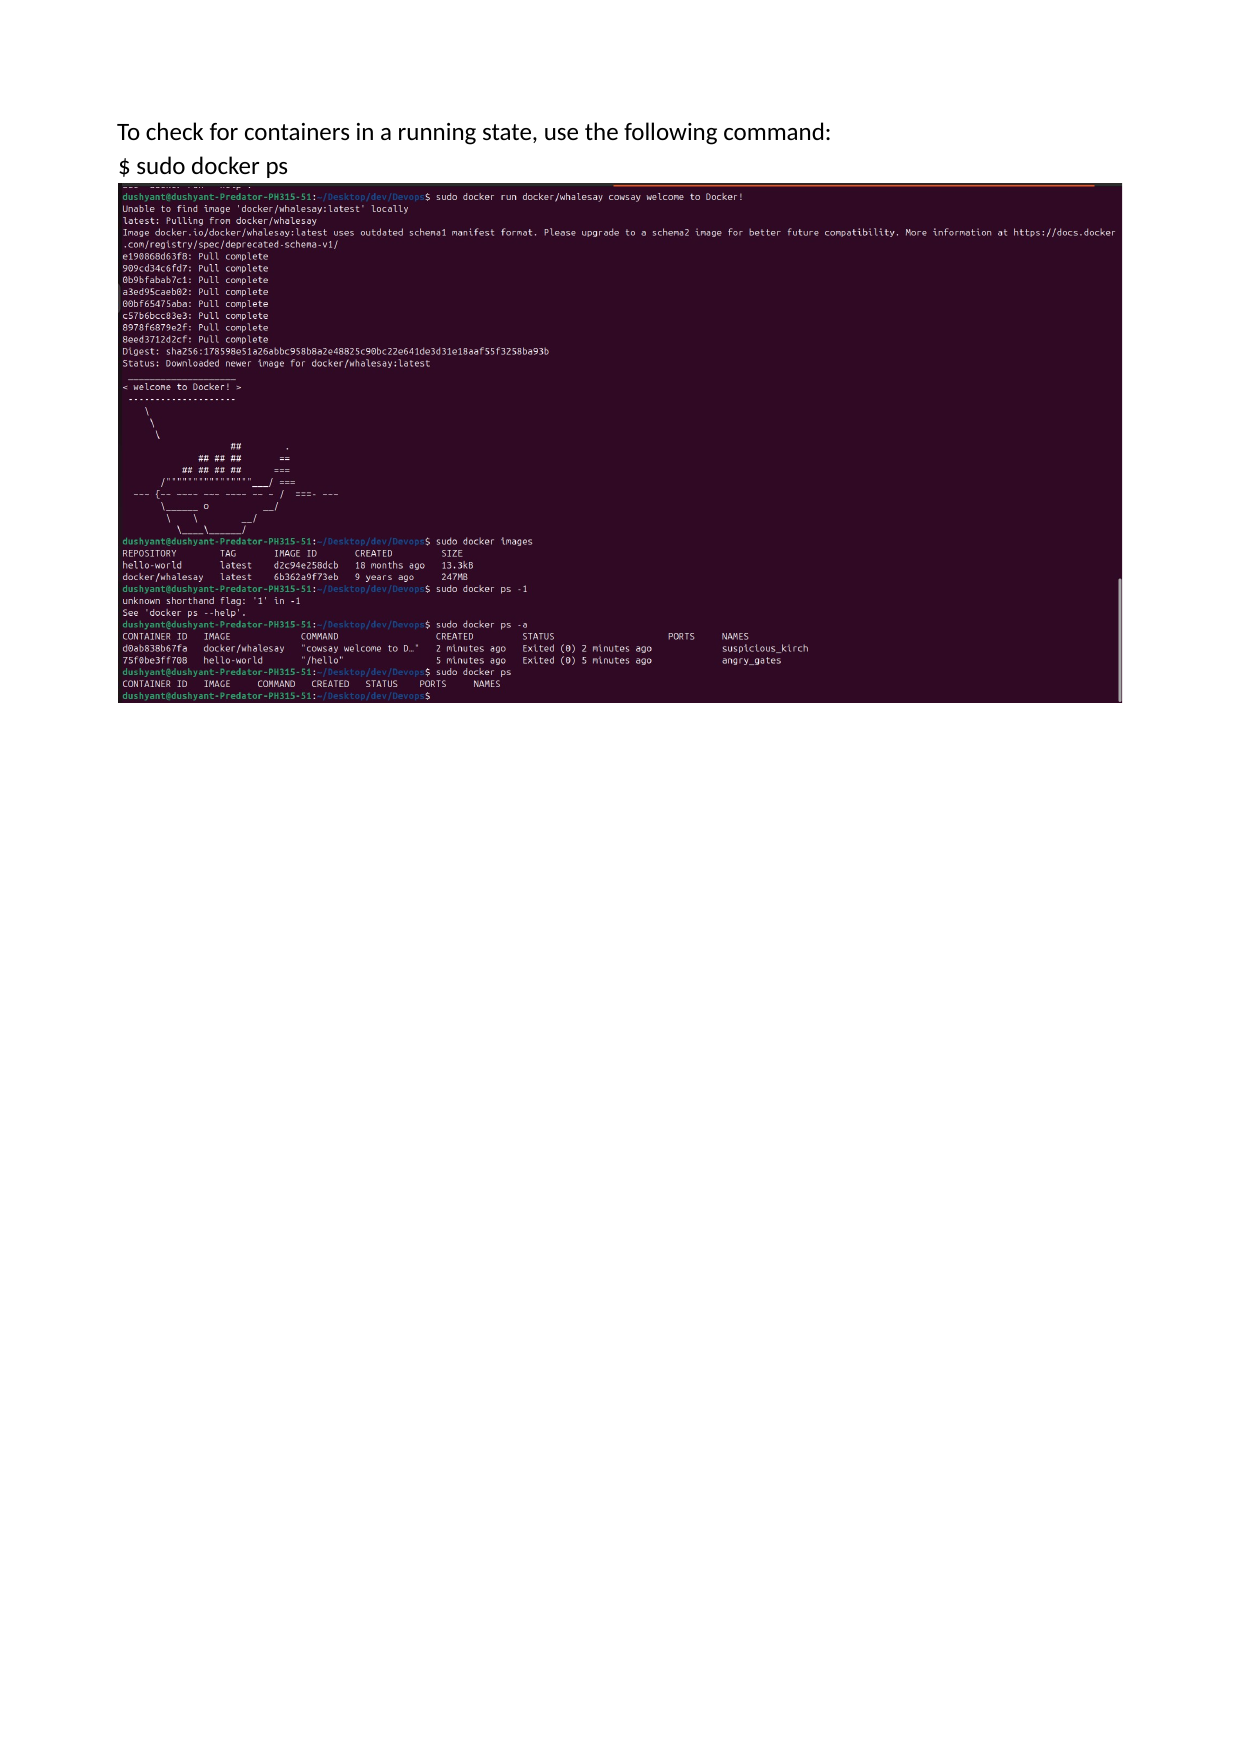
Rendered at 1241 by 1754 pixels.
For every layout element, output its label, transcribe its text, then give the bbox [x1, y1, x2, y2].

picture [118, 183, 1123, 703]
text To check for containers in a running state, use the following command: $ sudo docker ps [117, 117, 842, 180]
